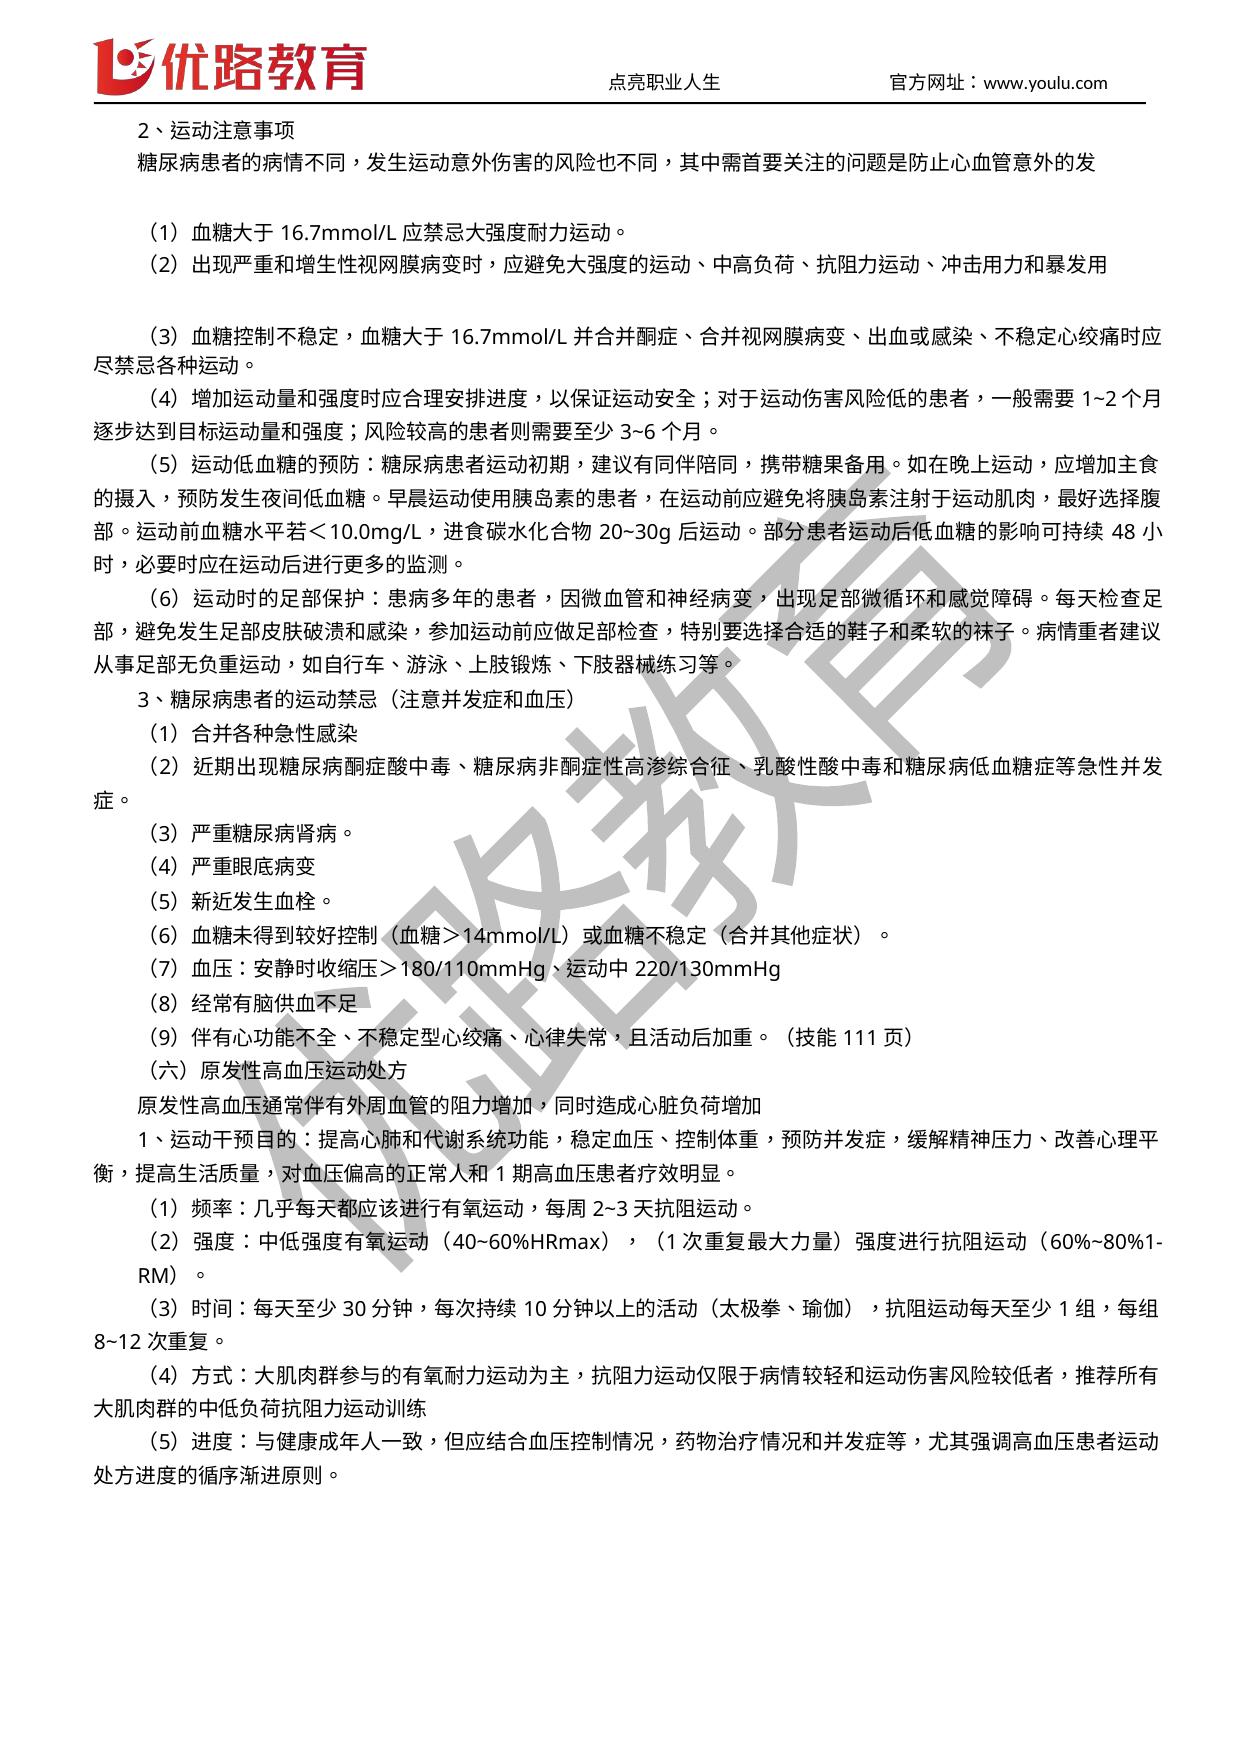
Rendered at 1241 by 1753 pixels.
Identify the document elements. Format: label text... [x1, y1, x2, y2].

text （4）增加运动量和强度时应合理安排进度，以保证运动安全；对于运动伤害风险低的患者，一般需要 1~2个月逐步达到目标运动量和强度；风险较高的患者则需要至少 3~6 个月。 [94, 379, 1163, 446]
text 2、运动注意事项 [137, 117, 1163, 144]
text 1、运动干预目的：提高心肺和代谢系统功能，稳定血压、控制体重，预防并发症，缓解精神压力、改善心理平衡，提高生活质量，对血压偏高的正常人和 1 期高血压患者疗效明显。 [94, 1121, 1163, 1188]
text （4）方式：大肌肉群参与的有氧耐力运动为主，抗阻力运动仅限于病情较轻和运动伤害风险较低者，推荐所有大肌肉群的中低负荷抗阻力运动训练 [94, 1356, 1163, 1423]
text 3、糖尿病患者的运动禁忌（注意并发症和血压） [137, 679, 1163, 715]
text （5）进度：与健康成年人一致，但应结合血压控制情况，药物治疗情况和并发症等，尤其强调高血压患者运动处方进度的循序渐进原则。 [94, 1423, 1163, 1490]
text （6）血糖未得到较好控制（血糖＞14mmol/L）或血糖不稳定（合并其他症状）。 [137, 917, 1163, 950]
text 点亮职业人生 官方网址：www.youlu.com [608, 63, 1163, 96]
text （1）频率：几乎每天都应该进行有氧运动，每周 2~3 天抗阻运动。 [137, 1188, 1163, 1223]
text （9）伴有心功能不全、不稳定型心绞痛、心律失常，且活动后加重。（技能 111 页） [137, 1019, 1163, 1052]
text （2）强度：中低强度有氧运动（40~60%HRmax），（1次重复最大力量）强度进行抗阻运动（60%~80%1-RM）。 [137, 1223, 1163, 1290]
text 原发性高血压通常伴有外周血管的阻力增加，同时造成心脏负荷增加 [137, 1086, 1163, 1121]
text （5）新近发生血栓。 [137, 881, 1163, 917]
text （1）合并各种急性感染 [137, 715, 1163, 748]
text （3）时间：每天至少 30 分钟，每次持续 10 分钟以上的活动（太极拳、瑜伽），抗阻运动每天至少 1 组，每组 8~12 次重复。 [94, 1290, 1159, 1356]
text （6）运动时的足部保护：患病多年的患者，因微血管和神经病变，出现足部微循环和感觉障碍。每天检查足部，避免发生足部皮肤破溃和感染，参加运动前应做足部检查，特别要选择合适的鞋子和柔软的袜子。病情重者建议从事足部无负重运动，如自行车、游泳、上肢锻炼、下肢器械练习等。 [94, 579, 1163, 679]
picture [68, 25, 367, 113]
text （六）原发性高血压运动处方 [137, 1052, 1163, 1086]
text 糖尿病患者的病情不同，发生运动意外伤害的风险也不同，其中需首要关注的问题是防止心血管意外的发 [137, 144, 1163, 177]
text （1）血糖大于 16.7mmol/L 应禁忌大强度耐力运动。 [137, 219, 1163, 246]
text （2）近期出现糖尿病酮症酸中毒、糖尿病非酮症性高渗综合征、乳酸性酸中毒和糖尿病低血糖症等急性并发症。 [94, 748, 1163, 815]
text （3）血糖控制不稳定，血糖大于 16.7mmol/L 并合并酮症、合并视网膜病变、出血或感染、不稳定心绞痛时应尽禁忌各种运动。 [94, 321, 1163, 379]
text （4）严重眼底病变 [137, 848, 1163, 881]
text （2）出现严重和增生性视网膜病变时，应避免大强度的运动、中高负荷、抗阻力运动、冲击用力和暴发用 [137, 246, 1163, 279]
text （8）经常有脑供血不足 [137, 983, 1163, 1019]
text （3）严重糖尿病肾病。 [137, 815, 1163, 848]
text （7）血压：安静时收缩压＞180/110mmHg、运动中 220/130mmHg [137, 950, 1163, 983]
text （5）运动低血糖的预防：糖尿病患者运动初期，建议有同伴陪同，携带糖果备用。如在晚上运动，应增加主食的摄入，预防发生夜间低血糖。早晨运动使用胰岛素的患者，在运动前应避免将胰岛素注射于运动肌肉，最好选择腹部。运动前血糖水平若＜10.0mg/L，进食碳水化合物 20~30g 后运动。部分患者运动后低血糖的影响可持续 48 小时，必要时应在运动后进行更多的监测。 [94, 446, 1163, 579]
